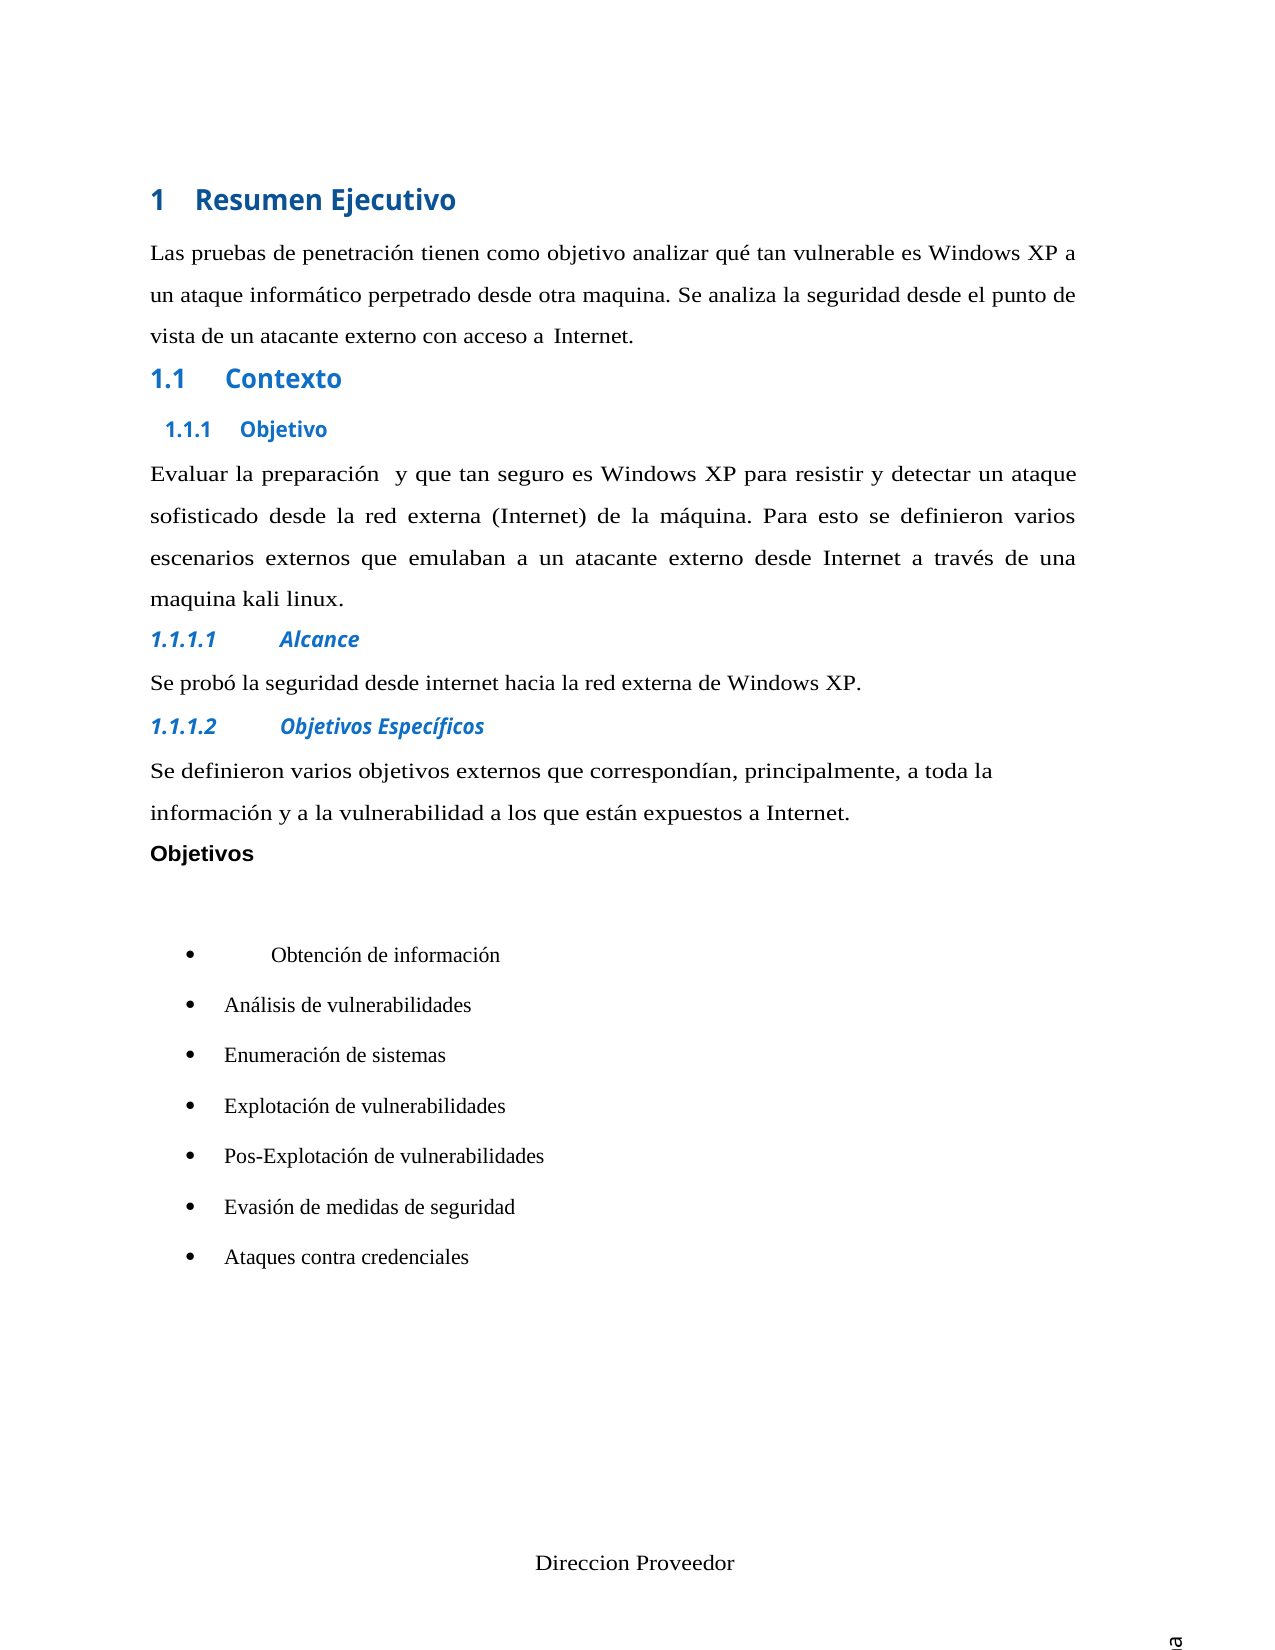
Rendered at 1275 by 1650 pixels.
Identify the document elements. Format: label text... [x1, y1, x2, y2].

subtitle 1 Resumen Ejecutivo [150, 179, 1231, 218]
text Evaluar la preparación y que tan seguro es Windows XP para resistir y detectar un ataque sofisticado desde la red externa (Internet) de la máquina. Para esto se definieron varios escenarios externos que emulaban a un atacante externo desde Internet a través de una maquina kali linux. [150, 461, 1078, 611]
list Explotación de vulnerabilidades [186, 1093, 1231, 1118]
list Enumeración de sistemas [186, 1042, 1231, 1068]
list Pos-Explotación de vulnerabilidades [186, 1143, 1231, 1168]
list Evasión de medidas de seguridad [186, 1194, 1231, 1219]
text Se definieron varios objetivos externos que correspondían, principalmente, a toda la información y a la vulnerabilidad a los que están expuestos a Internet. [150, 758, 1080, 825]
subtitle 1.1.1 Objetivo [164, 414, 1231, 444]
text Se probó la seguridad desde internet hacia la red externa de Windows XP. [150, 670, 1231, 695]
text Las pruebas de penetración tienen como objetivo analizar qué tan vulnerable es Windows XP a un ataque informático perpetrado desde otra maquina. Se analiza la seguridad desde el punto de vista de un atacante externo con acceso a Internet. [150, 240, 1078, 348]
list Obtención de información [186, 942, 1231, 967]
text Objetivos [150, 842, 1231, 867]
subtitle Alcance [150, 628, 1231, 653]
list Análisis de vulnerabilidades [186, 992, 1231, 1017]
list Ataques contra credenciales [186, 1244, 1231, 1269]
subtitle Objetivos Específicos [150, 711, 1231, 741]
subtitle 1.1 Contexto [150, 365, 1231, 395]
picture [1133, 1350, 1220, 1650]
